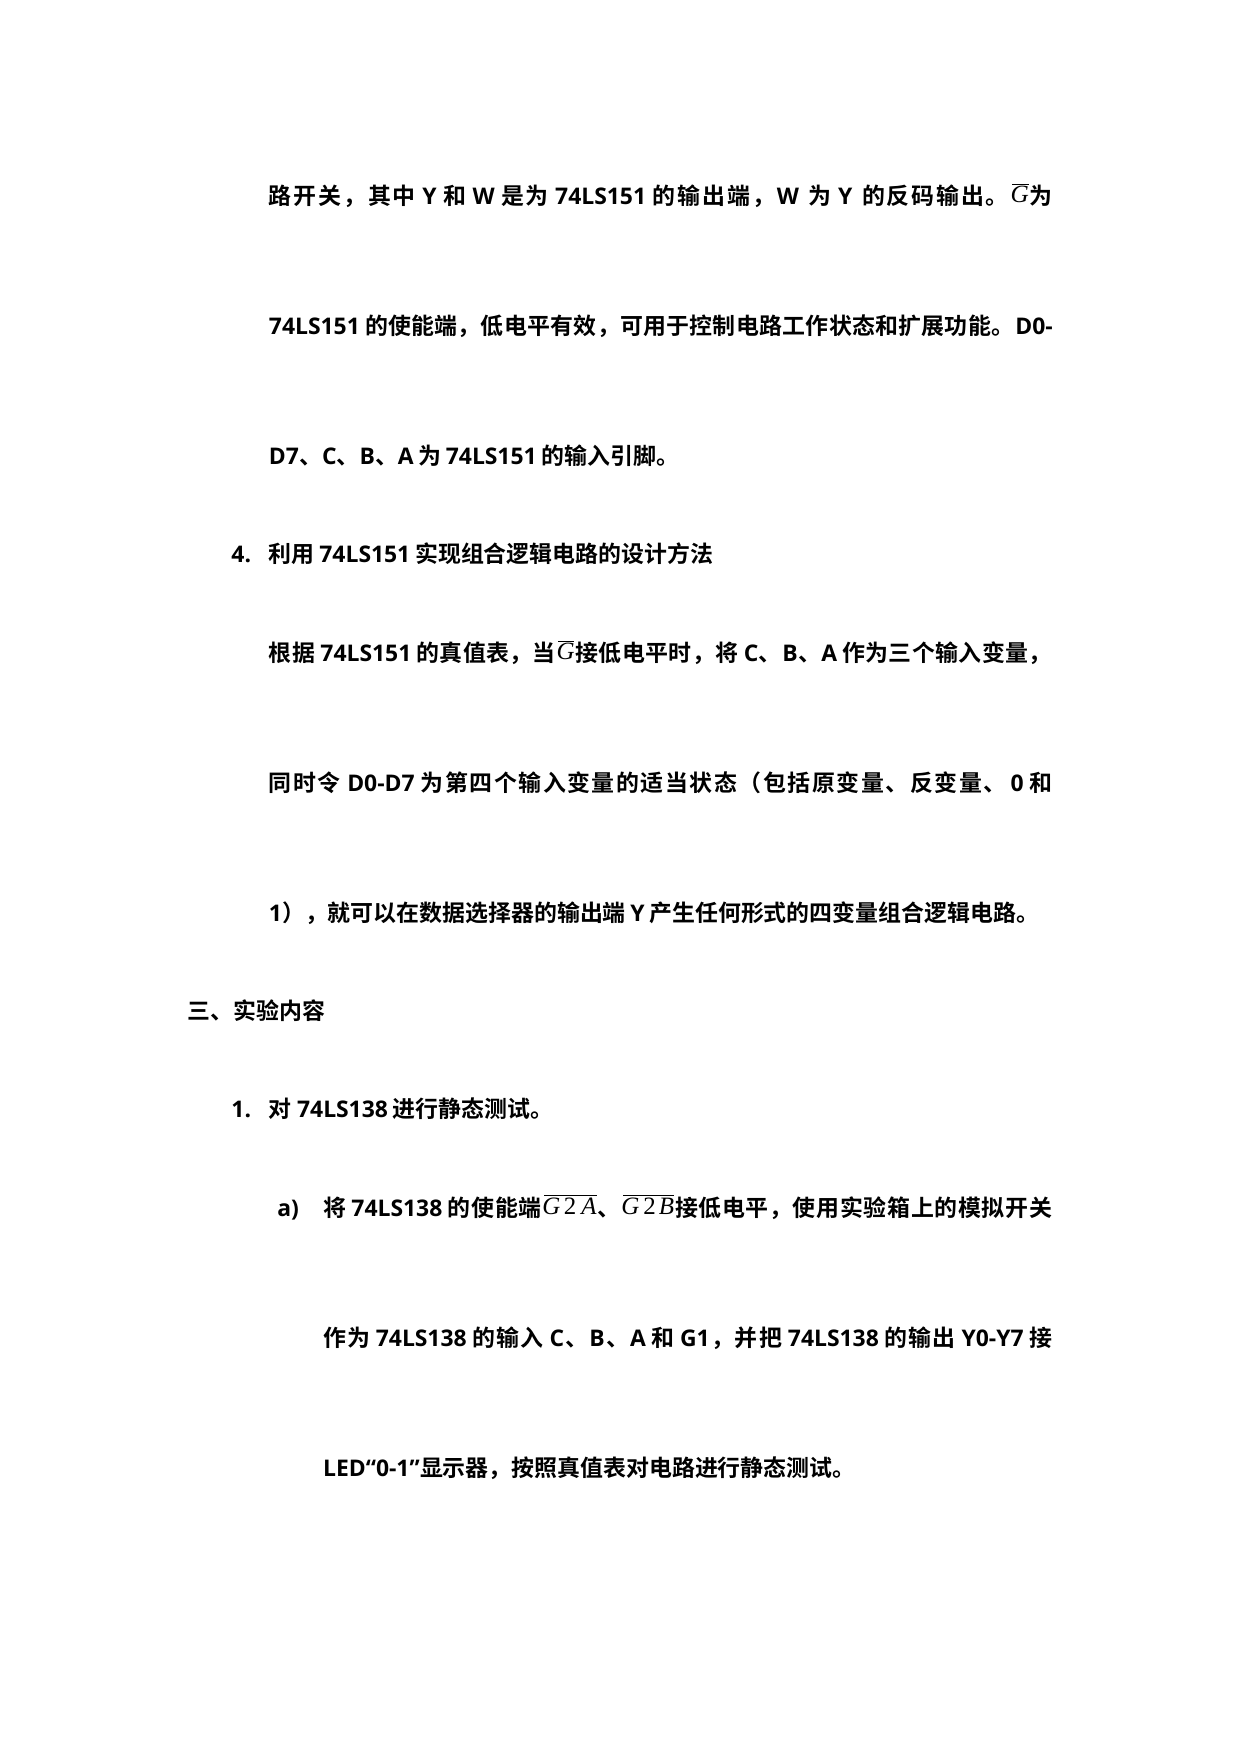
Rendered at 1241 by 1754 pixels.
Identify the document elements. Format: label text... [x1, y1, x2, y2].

list 根据74LS151的真值表，当接低电平时，将C、B、A作为三个输入变量，同时令D0-D7为第四个输入变量的适当状态（包括原变量、反变量、0和1），就可以在数据选择器的输出端Y产生任何形式的四变量组合逻辑电路。 [269, 619, 1053, 944]
list 数据选择器的功能是从一组输入数据中选出某一个信号输出，因此也被称为多路开关，其中Y和W是为74LS151的输出端，W 为Y 的反码输出。为74LS151的使能端，低电平有效，可用于控制电路工作状态和扩展功能。D0-D7、C、B、A为74LS151的输入引脚。 [269, 162, 1053, 487]
list 利用74LS151实现组合逻辑电路的设计方法 [231, 520, 1053, 585]
list 对 74LS138进行静态测试。 [231, 1075, 1053, 1140]
text 三、实验内容 [187, 977, 1053, 1042]
list 将74LS138的使能端、接低电平，使用实验箱上的模拟开关作为74LS138的输入C、B、A和G1，并把74LS138的输出Y0-Y7接LED“0-1”显示器，按照真值表对电路进行静态测试。 [277, 1173, 1053, 1498]
